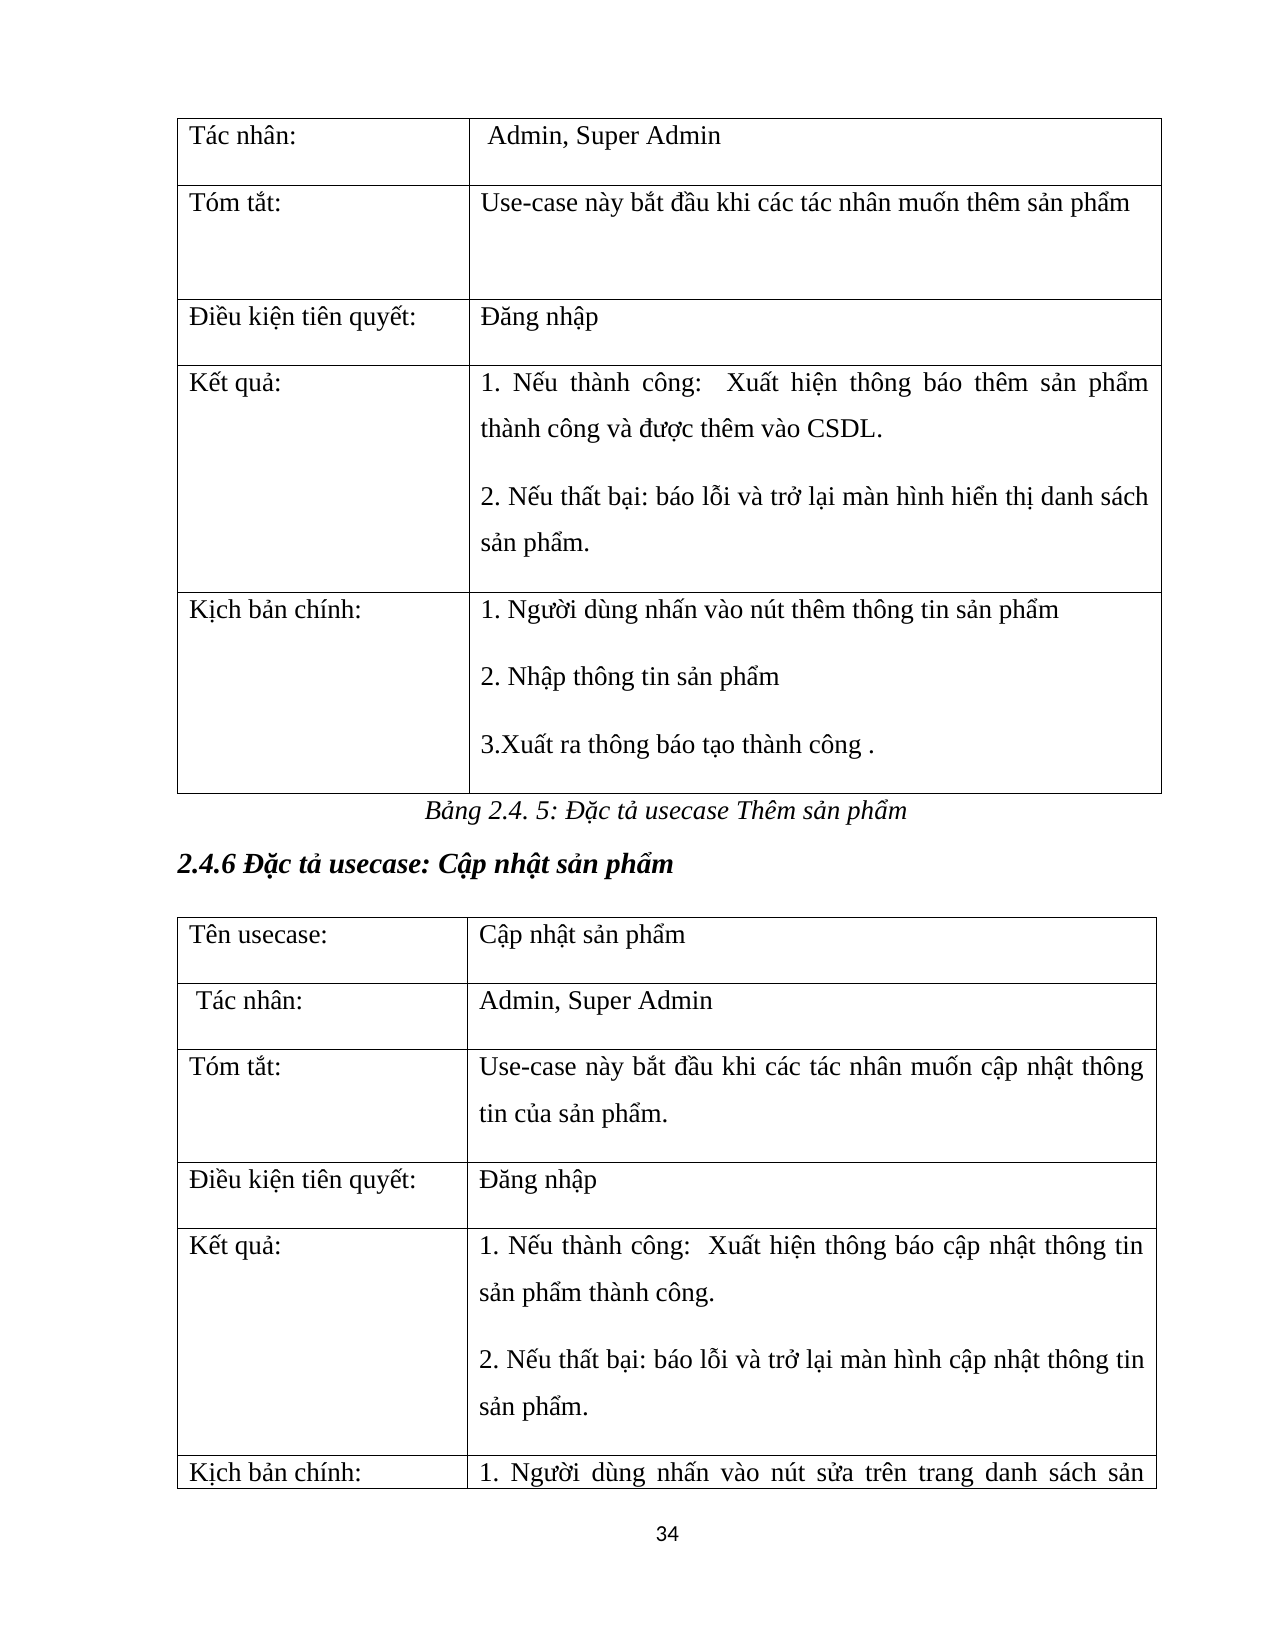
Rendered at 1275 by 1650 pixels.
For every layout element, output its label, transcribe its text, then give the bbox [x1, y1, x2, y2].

table_cell Kết quả: [178, 366, 469, 592]
text Bảng 2.4. 5: Đặc tả usecase Thêm sản phẩm [177, 794, 1157, 825]
table_cell 1. Nếu thành công: Xuất hiện thông báo thêm sản phẩm thành công và được thêm vào CSDL. 2. Nếu thất bại: báo lỗi và trở lại màn hình hiển thị danh sách sản phẩm. [470, 366, 1161, 592]
table_cell Use-case này bắt đầu khi các tác nhân muốn thêm sản phẩm [470, 186, 1161, 298]
table_cell Tác nhân: [178, 119, 469, 185]
table_cell Kịch bản chính: [178, 593, 469, 793]
table_cell Đăng nhập [468, 1163, 1156, 1228]
table_cell Kết quả: [178, 1229, 467, 1455]
table_cell 1. Nếu thành công: Xuất hiện thông báo cập nhật thông tin sản phẩm thành công. 2. Nếu thất bại: báo lỗi và trở lại màn hình cập nhật thông tin sản phẩm. [468, 1229, 1156, 1455]
table_cell Admin, Super Admin [470, 119, 1161, 185]
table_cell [468, 1456, 1156, 1487]
table_header Tên usecase: [178, 918, 467, 983]
table_cell Điều kiện tiên quyết: [178, 300, 469, 365]
table_cell Tóm tắt: [178, 1050, 467, 1162]
table_cell Use-case này bắt đầu khi các tác nhân muốn cập nhật thông tin của sản phẩm. [468, 1050, 1156, 1162]
table_cell 1. Người dùng nhấn vào nút thêm thông tin sản phẩm 2. Nhập thông tin sản phẩm 3.Xuất ra thông báo tạo thành công . [470, 593, 1161, 793]
table_cell Kịch bản chính: [178, 1456, 467, 1487]
text 2.4.6 Đặc tả usecase: Cập nhật sản phẩm [177, 846, 1157, 879]
table_header Cập nhật sản phẩm [468, 918, 1156, 983]
table_cell Tác nhân: [178, 984, 467, 1049]
table_cell Đăng nhập [470, 300, 1161, 365]
table_cell Admin, Super Admin [468, 984, 1156, 1049]
table_cell Tóm tắt: [178, 186, 469, 298]
table_cell Điều kiện tiên quyết: [178, 1163, 467, 1228]
